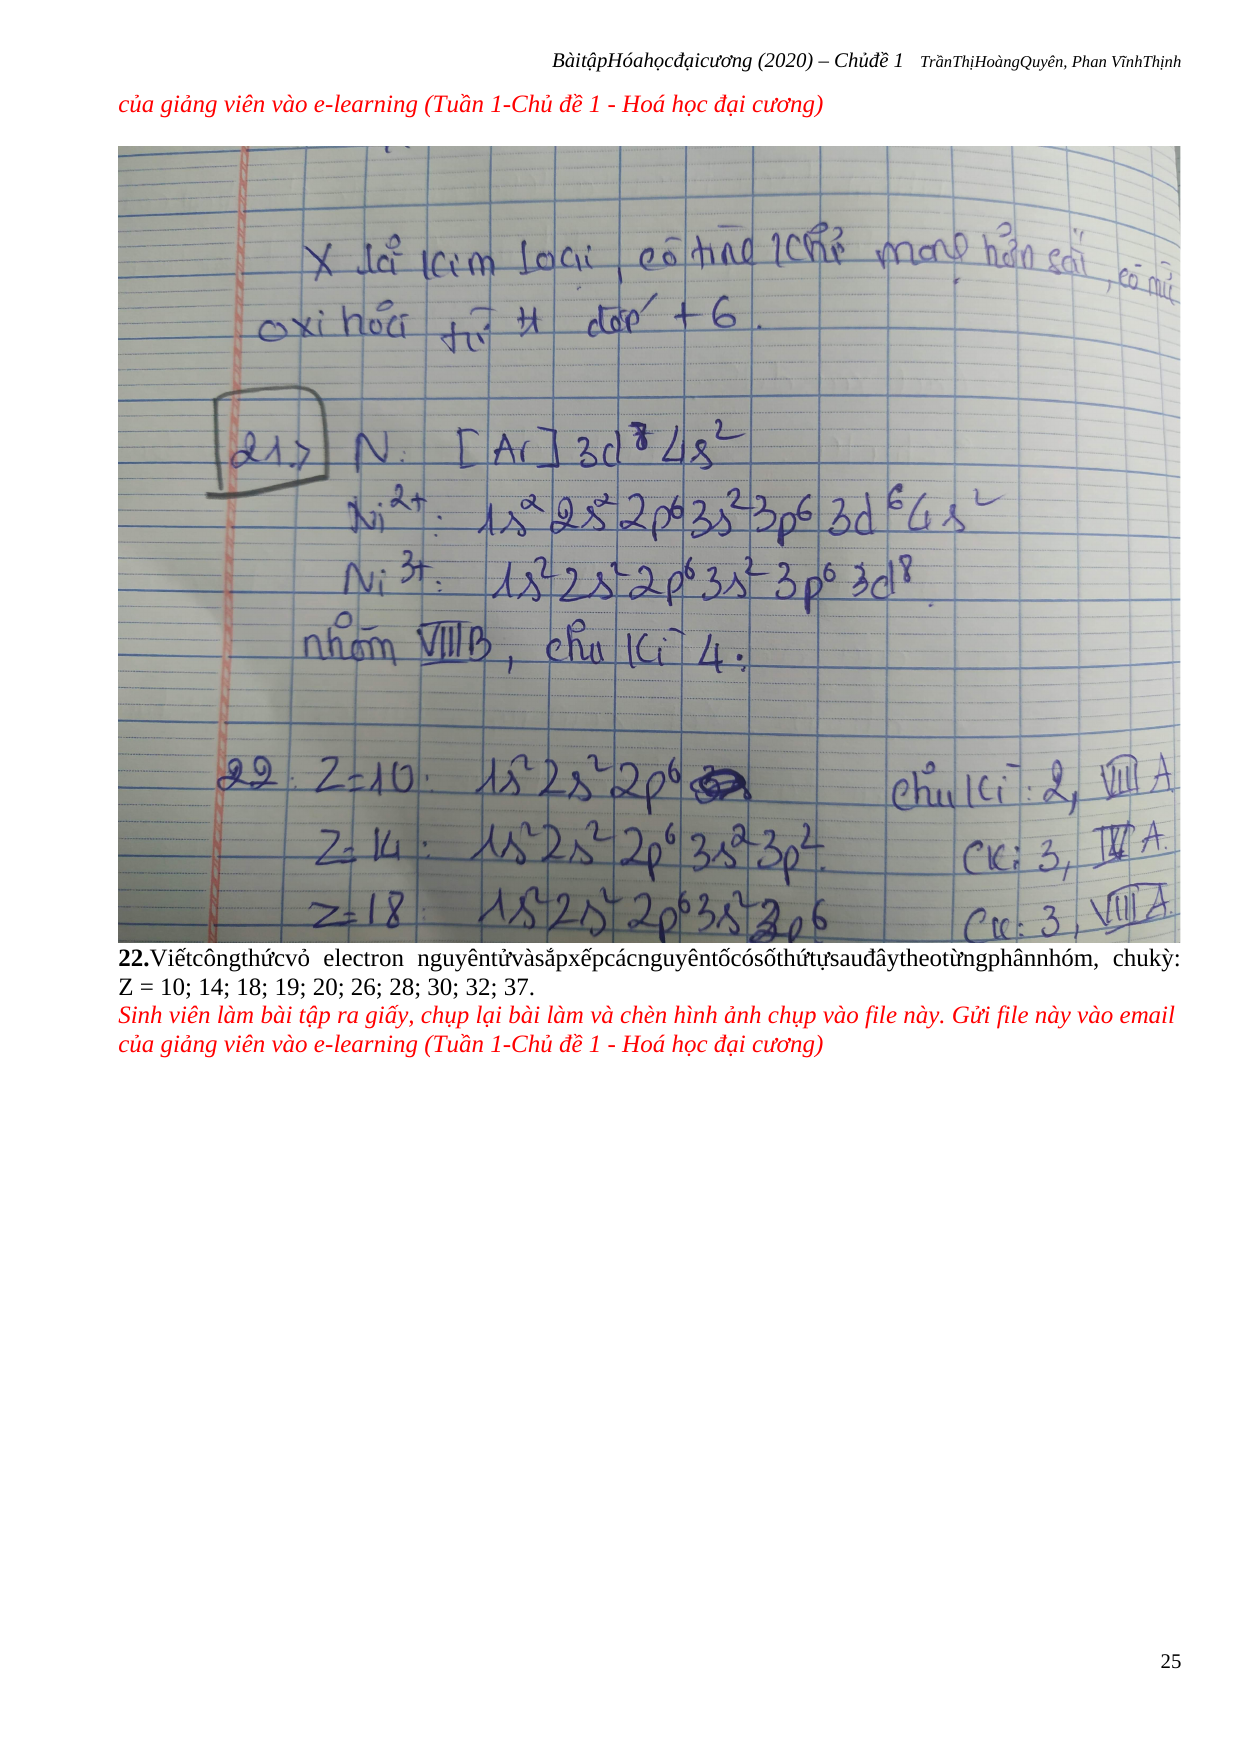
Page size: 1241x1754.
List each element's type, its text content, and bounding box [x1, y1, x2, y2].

text 22.Viếtcôngthứcvỏ electron nguyêntửvàsắpxếpcácnguyêntốcósốthứtựsauđâytheotừngphânnhóm, chukỳ: Z = 10; 14; 18; 19; 20; 26; 28; 30; 32; 37. [118, 943, 1181, 1000]
picture [118, 146, 1181, 943]
